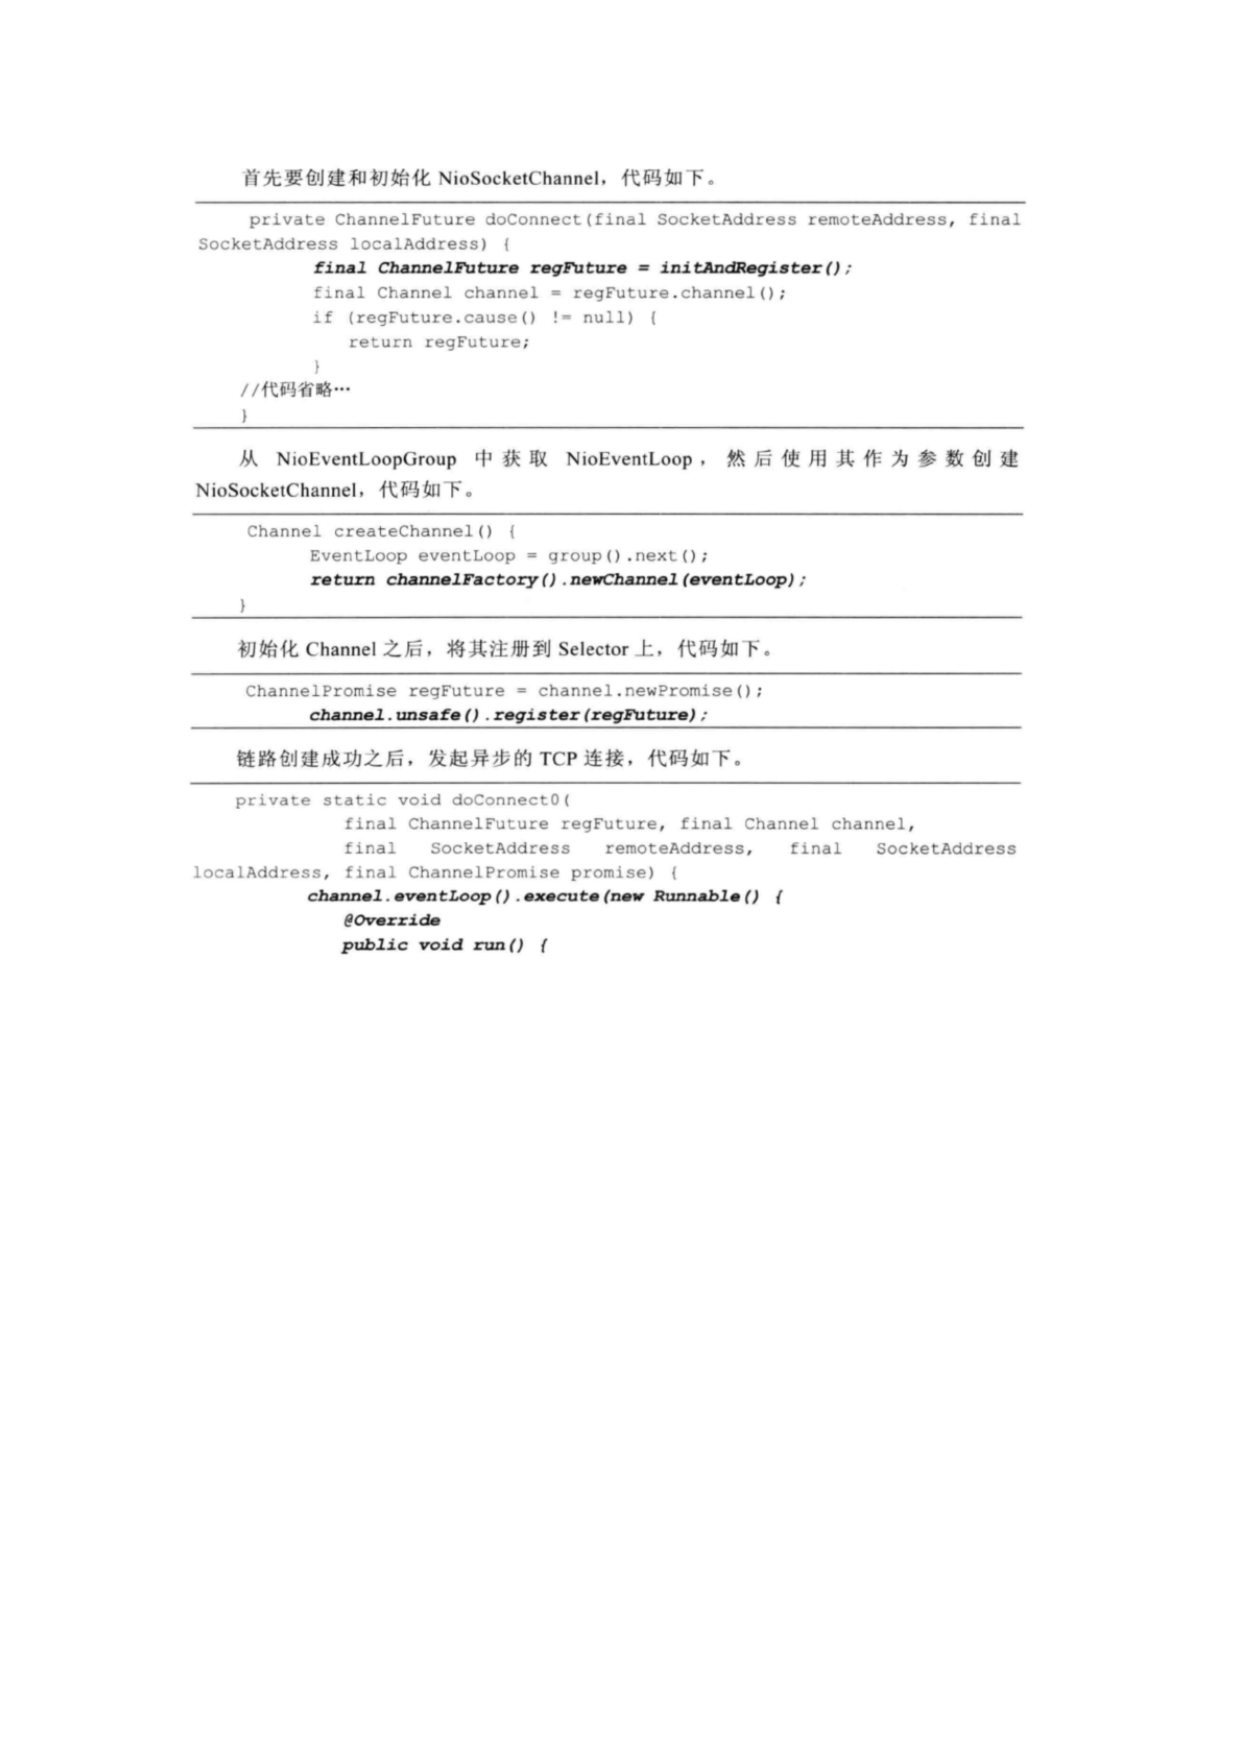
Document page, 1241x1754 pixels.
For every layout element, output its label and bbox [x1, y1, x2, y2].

picture [187, 162, 1028, 957]
